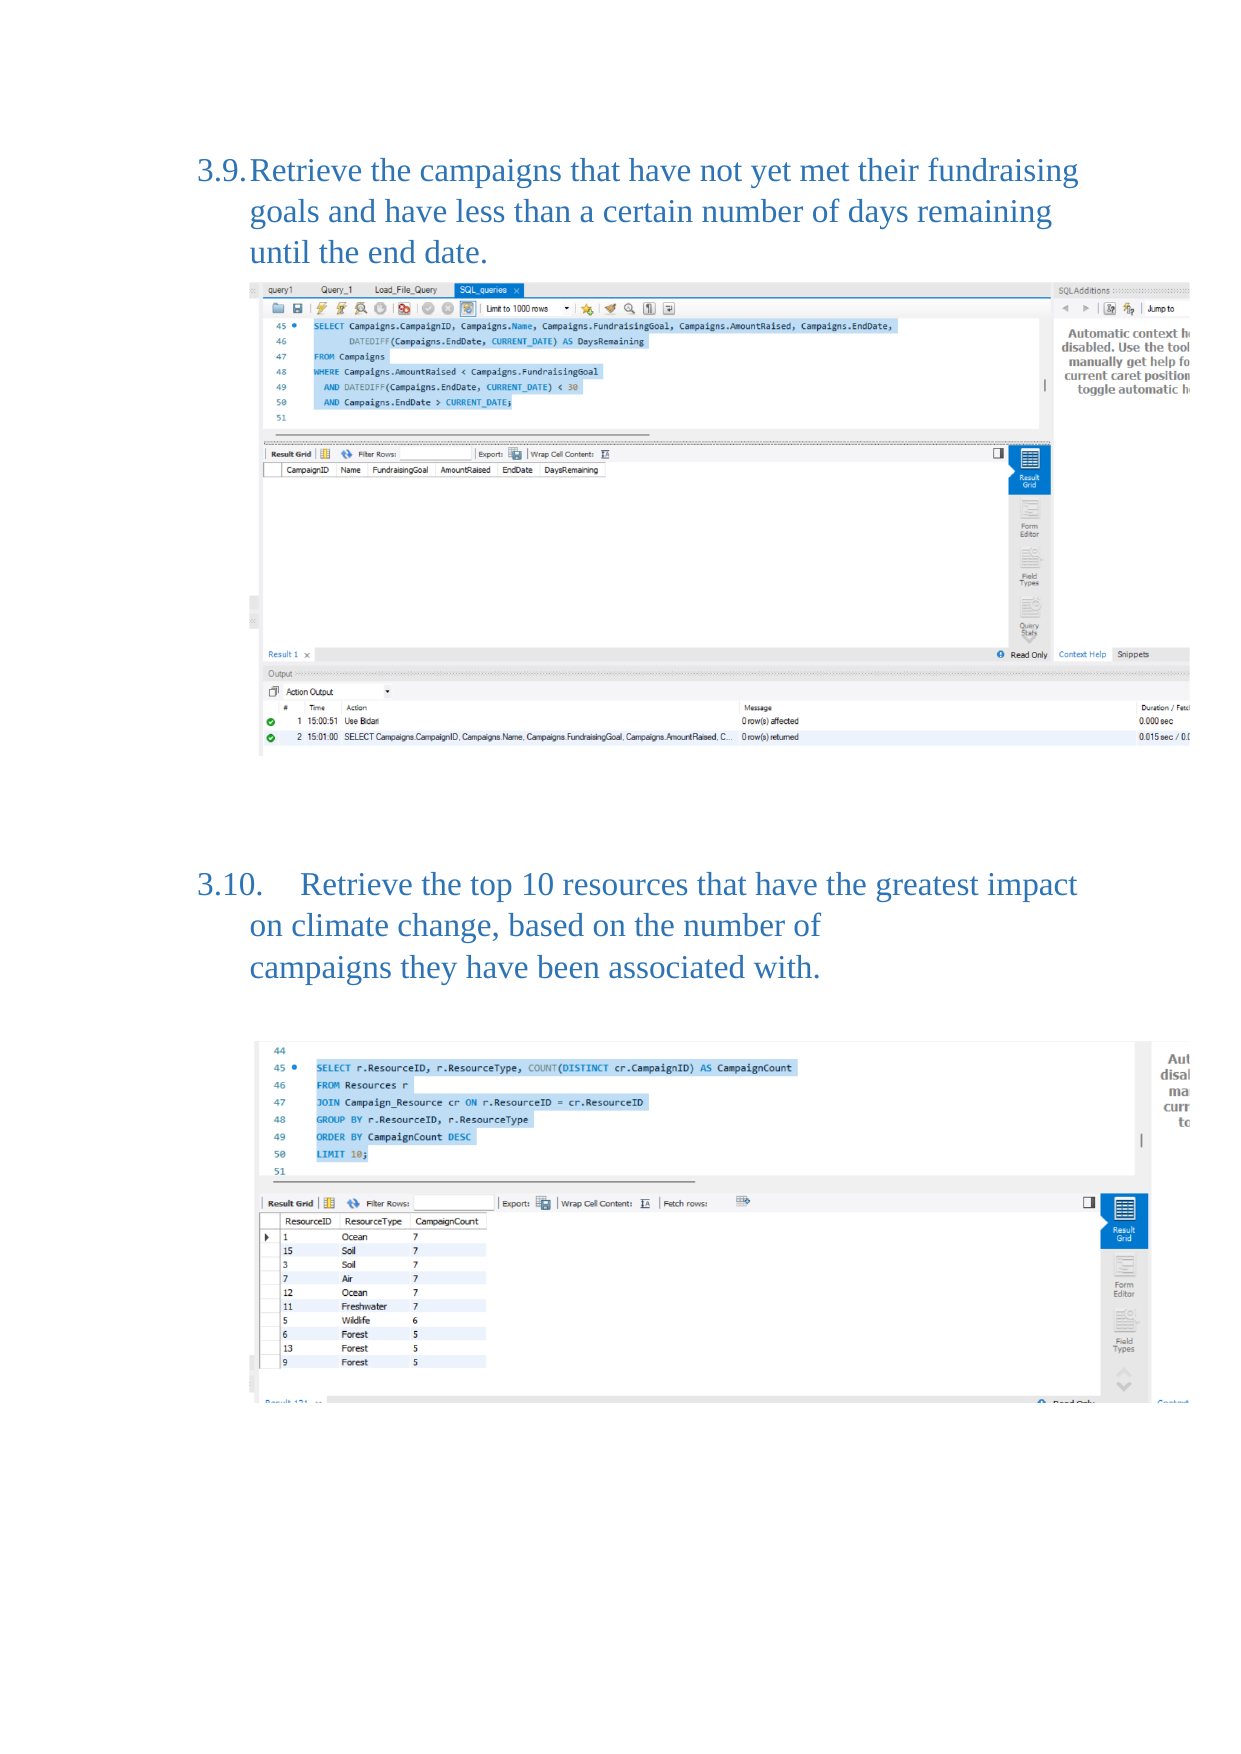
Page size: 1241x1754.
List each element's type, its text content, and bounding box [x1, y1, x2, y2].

picture [249, 282, 1190, 756]
subtitle Retrieve the campaigns that have not yet met their fundraising goals and have less than a certain number of days remaining until the end date. [197, 150, 1090, 271]
picture [249, 1041, 1190, 1403]
subtitle Retrieve the top 10 resources that have the greatest impact on climate change, based on the number of campaigns they have been associated with. [197, 864, 1090, 985]
